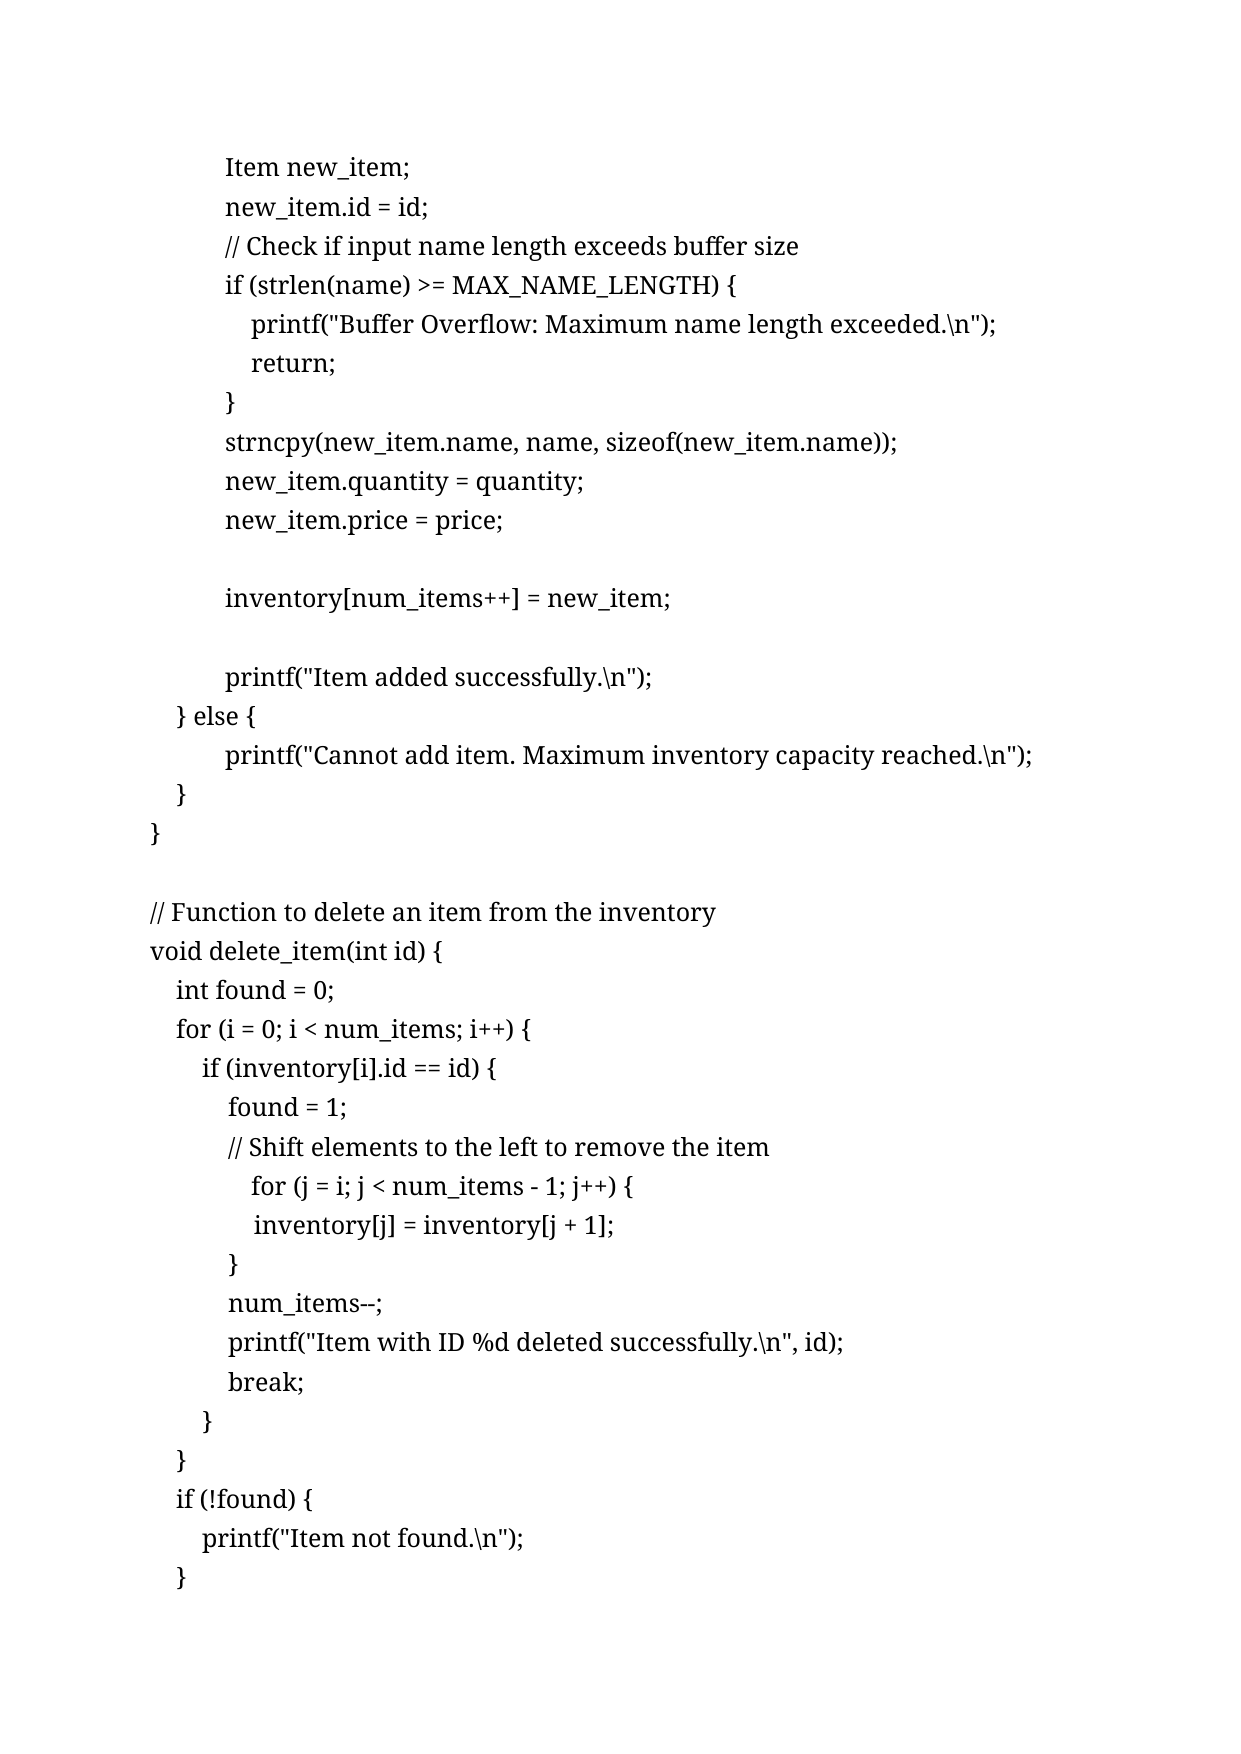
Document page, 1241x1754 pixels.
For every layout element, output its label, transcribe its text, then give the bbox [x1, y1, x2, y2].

text } [150, 1560, 1090, 1594]
text } [150, 816, 1090, 850]
text // Shift elements to the left to remove the item [150, 1129, 1090, 1163]
text printf("Cannot add item. Maximum inventory capacity reached.\n"); [150, 737, 1090, 772]
text new_item.id = id; [150, 189, 1090, 223]
text found = 1; [150, 1090, 1090, 1124]
text num_items--; [150, 1286, 1090, 1320]
text } [150, 1442, 1090, 1477]
text Item new_item; [150, 150, 1090, 184]
text } [150, 777, 1090, 811]
text printf("Item added successfully.\n"); [150, 659, 1090, 693]
text } [150, 385, 1090, 419]
text void delete_item(int id) { [150, 933, 1090, 967]
text for (i = 0; i < num_items; i++) { [150, 1012, 1090, 1046]
text new_item.quantity = quantity; [150, 463, 1090, 497]
text // Check if input name length exceeds buffer size [150, 228, 1090, 262]
text inventory[j] = inventory[j + 1]; [150, 1207, 1090, 1242]
text if (!found) { [150, 1482, 1090, 1516]
text } else { [150, 698, 1090, 732]
text // Function to delete an item from the inventory [150, 894, 1090, 928]
text printf("Buffer Overflow: Maximum name length exceeded.\n"); [150, 307, 1090, 341]
text } [150, 1403, 1090, 1437]
text strncpy(new_item.name, name, sizeof(new_item.name)); [150, 424, 1090, 458]
text break; [150, 1364, 1090, 1398]
text if (strlen(name) >= MAX_NAME_LENGTH) { [150, 267, 1090, 302]
text new_item.price = price; [150, 502, 1090, 537]
text int found = 0; [150, 972, 1090, 1007]
text if (inventory[i].id == id) { [150, 1051, 1090, 1085]
text for (j = i; j < num_items - 1; j++) { [150, 1168, 1090, 1202]
text inventory[num_items++] = new_item; [150, 581, 1090, 615]
text return; [150, 346, 1090, 380]
text } [150, 1247, 1090, 1281]
text printf("Item with ID %d deleted successfully.\n", id); [150, 1325, 1090, 1359]
text printf("Item not found.\n"); [150, 1521, 1090, 1555]
